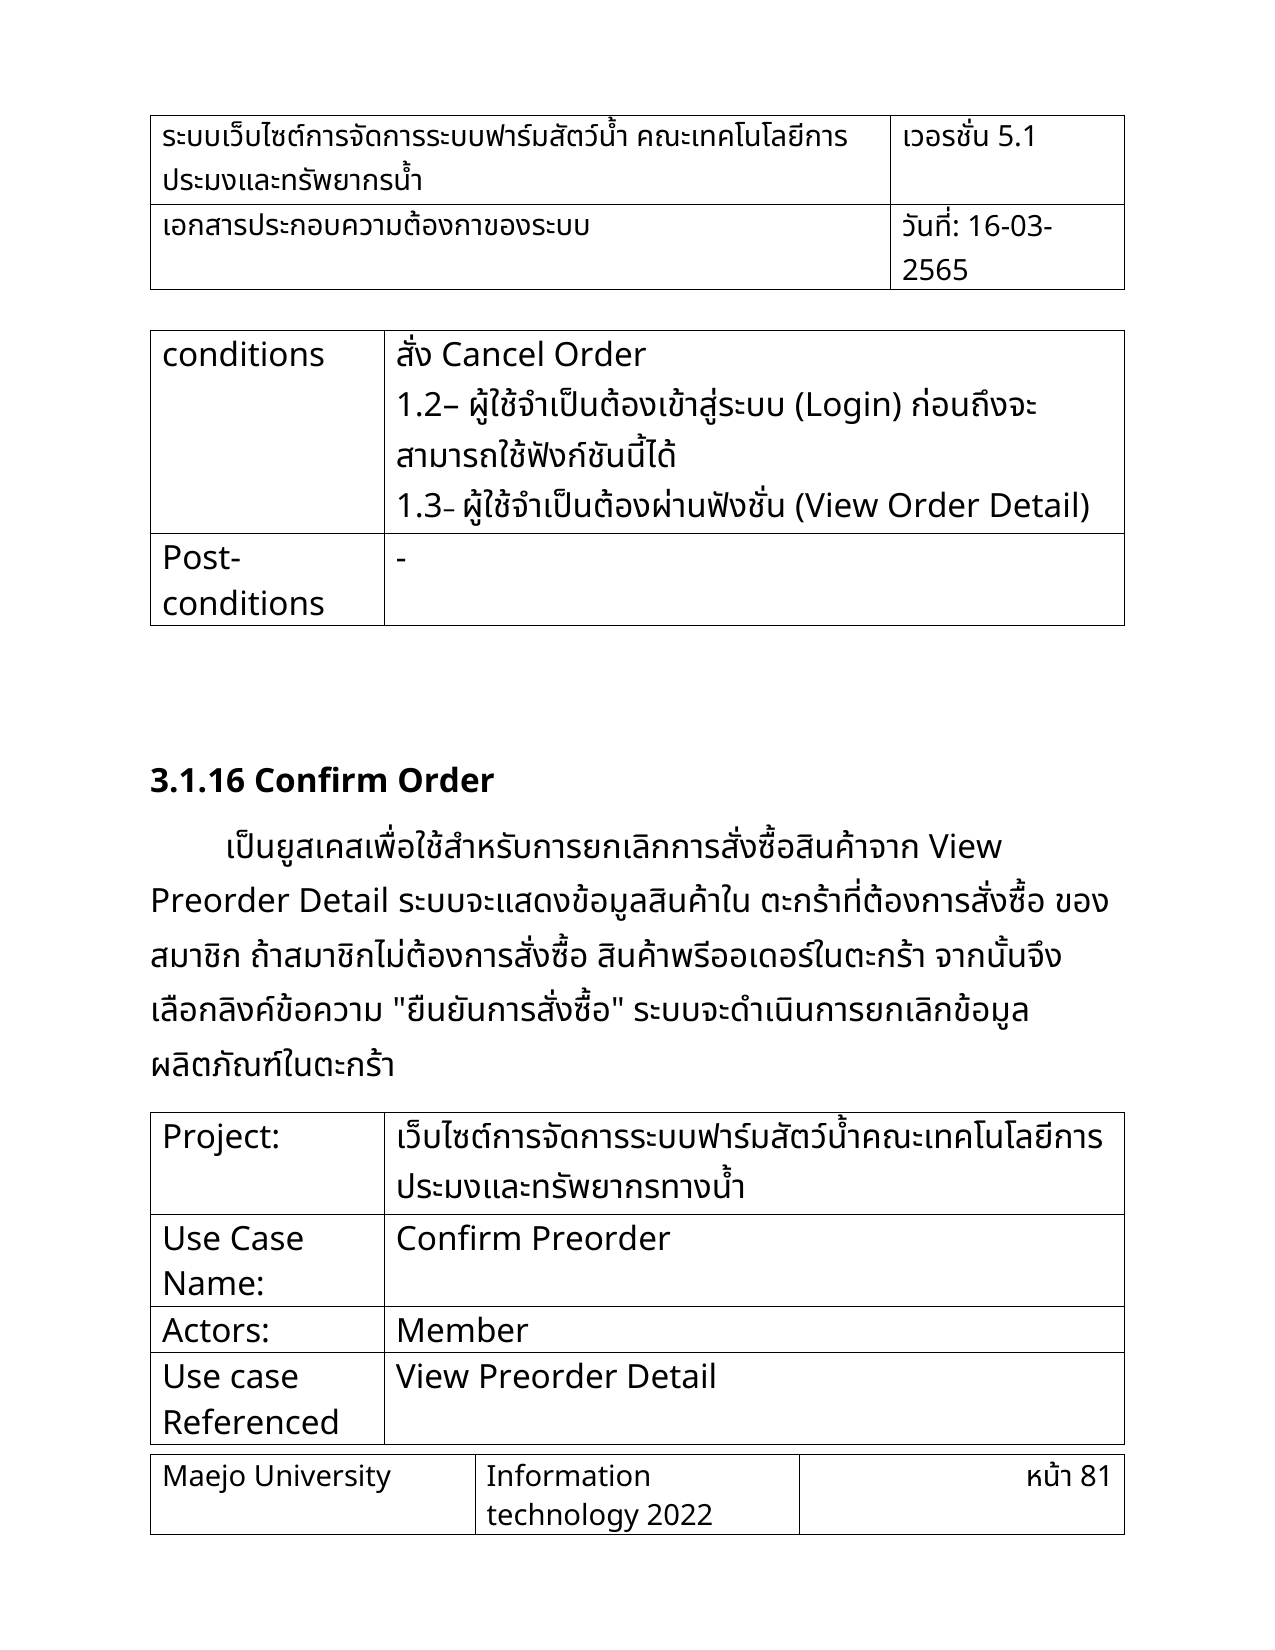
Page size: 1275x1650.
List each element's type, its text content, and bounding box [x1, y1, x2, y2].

table_cell View Preorder Detail [385, 1353, 1124, 1444]
table_cell - [385, 534, 1124, 625]
table_cell Use Case Name: [151, 1215, 384, 1306]
text เป็นยูสเคสเพื่อใช้สำหรับการยกเลิกการสั่งซื้อสินค้าจาก View Preorder Detail ระบบจะแสดงข้อมูลสินค้าใน ตะกร้าที่ต้องการสั่งซื้อ ของสมาชิก ถ้าสมาชิกไม่ต้องการสั่งซื้อ สินค้าพรีออเดอร์ในตะกร้า จากนั้นจึงเลือกลิงค์ข้อความ "ยืนยันการสั่งซื้อ" ระบบจะดำเนินการยกเลิกข้อมูล ผลิตภัณฑ์ในตะกร้า [150, 823, 1125, 1091]
table_cell Pre-conditions [151, 331, 384, 533]
table_cell Use case Referenced [151, 1353, 384, 1444]
table_cell Actors: [151, 1307, 384, 1352]
table_cell Member [385, 1307, 1124, 1352]
table_cell Confirm Preorder [385, 1215, 1124, 1306]
text 3.1.16 Confirm Order [150, 757, 1125, 802]
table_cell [385, 331, 1124, 533]
table_header Project: [151, 1113, 384, 1214]
table_cell Post-conditions [151, 534, 384, 625]
table_header เว็บไซต์การจัดการระบบฟาร์มสัตว์น้ำคณะเทคโนโลยีการประมงและทรัพยากรทางน้ำ [385, 1113, 1124, 1214]
